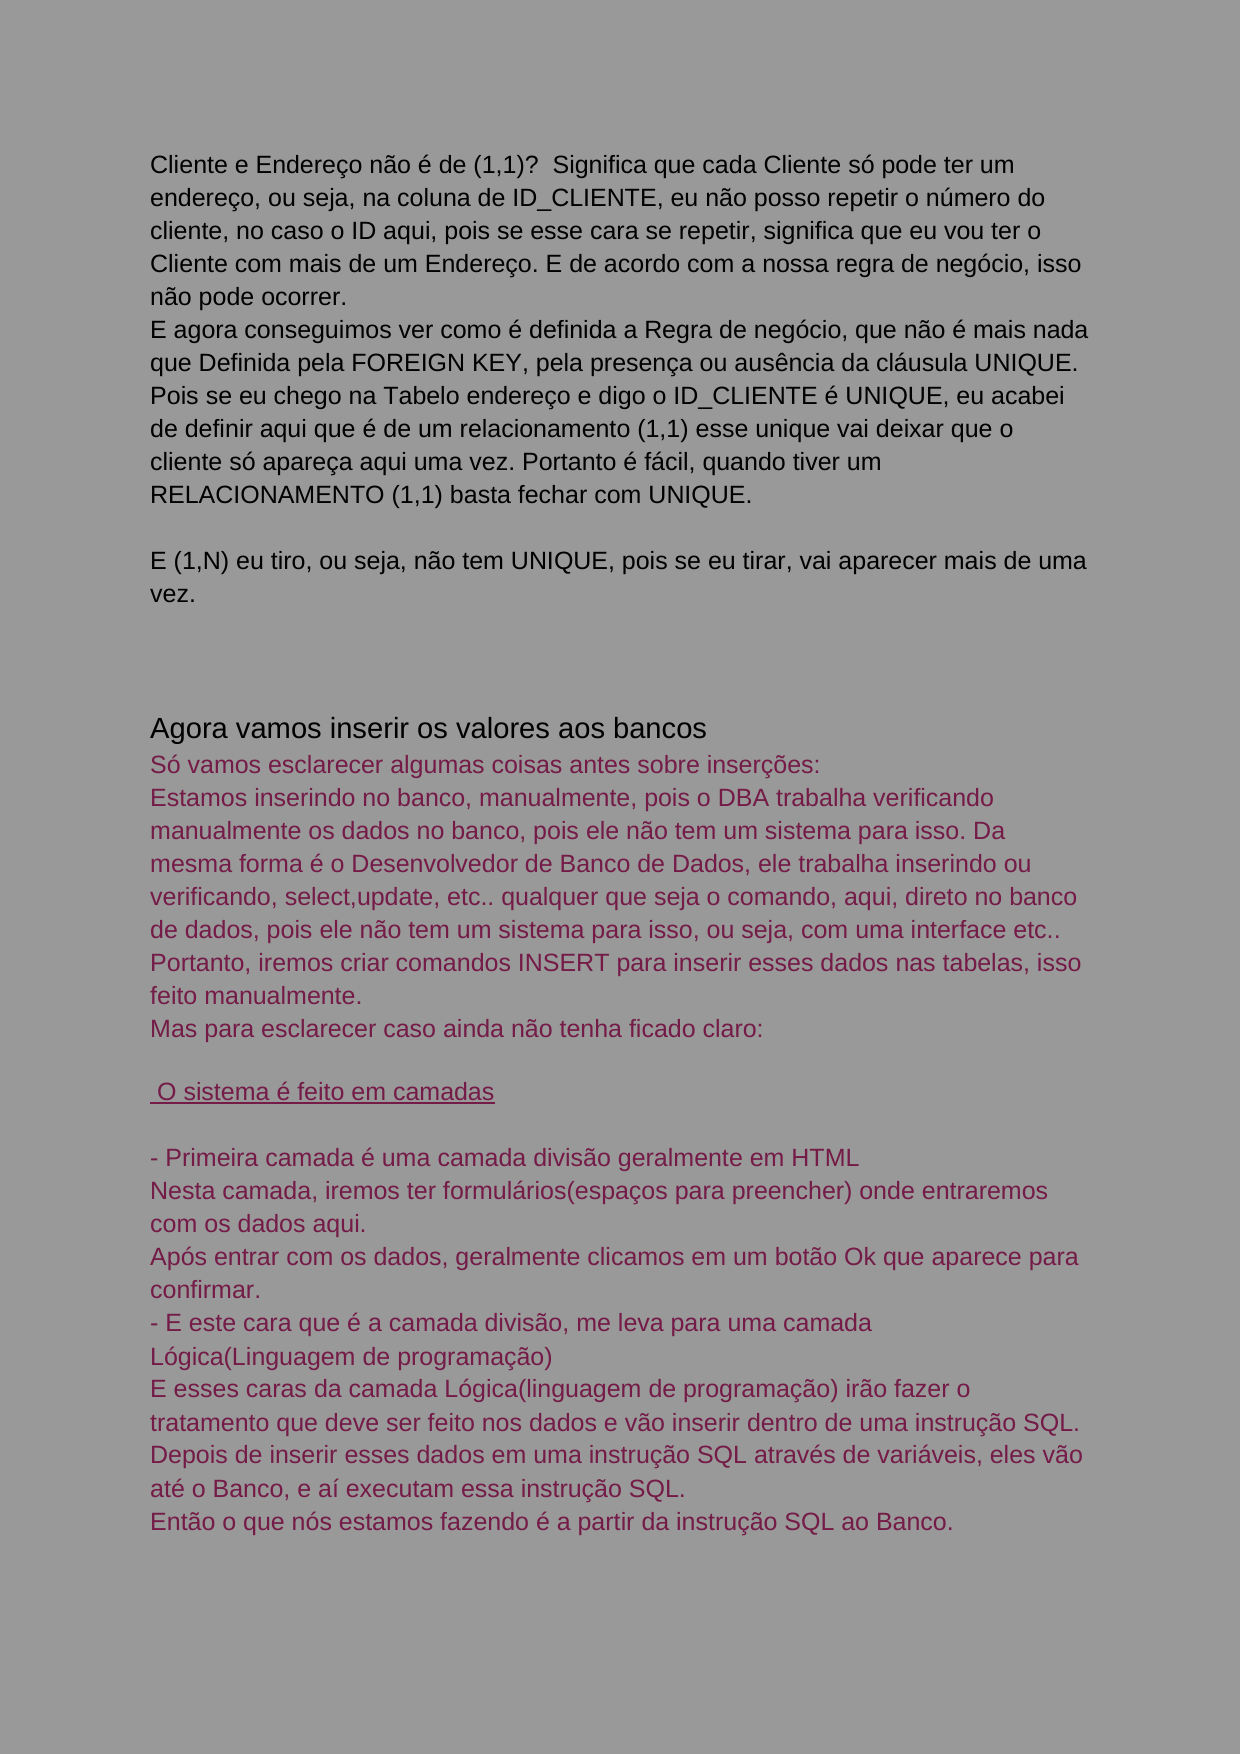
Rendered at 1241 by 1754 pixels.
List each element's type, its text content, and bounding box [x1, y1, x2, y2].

text Agora vamos inserir os valores aos bancos [150, 711, 1090, 745]
text - Primeira camada é uma camada divisão geralmente em HTML [150, 1143, 1090, 1172]
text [150, 150, 1090, 311]
text E (1,N) eu tiro, ou seja, não tem UNIQUE, pois se eu tirar, vai aparecer mais de uma vez. [150, 546, 1090, 608]
text Lógica(Linguagem de programação) [150, 1341, 1090, 1370]
text Depois de inserir esses dados em uma instrução SQL através de variáveis, eles vão até o Banco, e aí executam essa instrução SQL. [150, 1441, 1090, 1502]
text Após entrar com os dados, geralmente clicamos em um botão Ok que aparece para confirmar. [150, 1242, 1090, 1304]
text Estamos inserindo no banco, manualmente, pois o DBA trabalha verificando manualmente os dados no banco, pois ele não tem um sistema para isso. Da mesma forma é o Desenvolvedor de Banco de Dados, ele trabalha inserindo ou verificando, select,update, etc.. qualquer que seja o comando, aqui, direto no banco de dados, pois ele não tem um sistema para isso, ou seja, com uma interface etc.. [150, 783, 1090, 944]
text Mas para esclarecer caso ainda não tenha ficado claro: [150, 1014, 1090, 1043]
text O sistema é feito em camadas [150, 1077, 1090, 1106]
text E esses caras da camada Lógica(linguagem de programação) irão fazer o tratamento que deve ser feito nos dados e vão inserir dentro de uma instrução SQL. [150, 1374, 1090, 1436]
text Então o que nós estamos fazendo é a partir da instrução SQL ao Banco. [150, 1507, 1090, 1535]
text E agora conseguimos ver como é definida a Regra de negócio, que não é mais nada que Definida pela FOREIGN KEY, pela presença ou ausência da cláusula UNIQUE. Pois se eu chego na Tabelo endereço e digo o ID_CLIENTE é UNIQUE, eu acabei de definir aqui que é de um relacionamento (1,1) esse unique vai deixar que o cliente só apareça aqui uma vez. Portanto é fácil, quando tiver um RELACIONAMENTO (1,1) basta fechar com UNIQUE. [150, 315, 1090, 509]
text - E este cara que é a camada divisão, me leva para uma camada [150, 1308, 1090, 1337]
text Portanto, iremos criar comandos INSERT para inserir esses dados nas tabelas, isso feito manualmente. [150, 948, 1090, 1010]
text Nesta camada, iremos ter formulários(espaços para preencher) onde entraremos com os dados aqui. [150, 1176, 1090, 1238]
text Só vamos esclarecer algumas coisas antes sobre inserções: [150, 750, 1090, 779]
